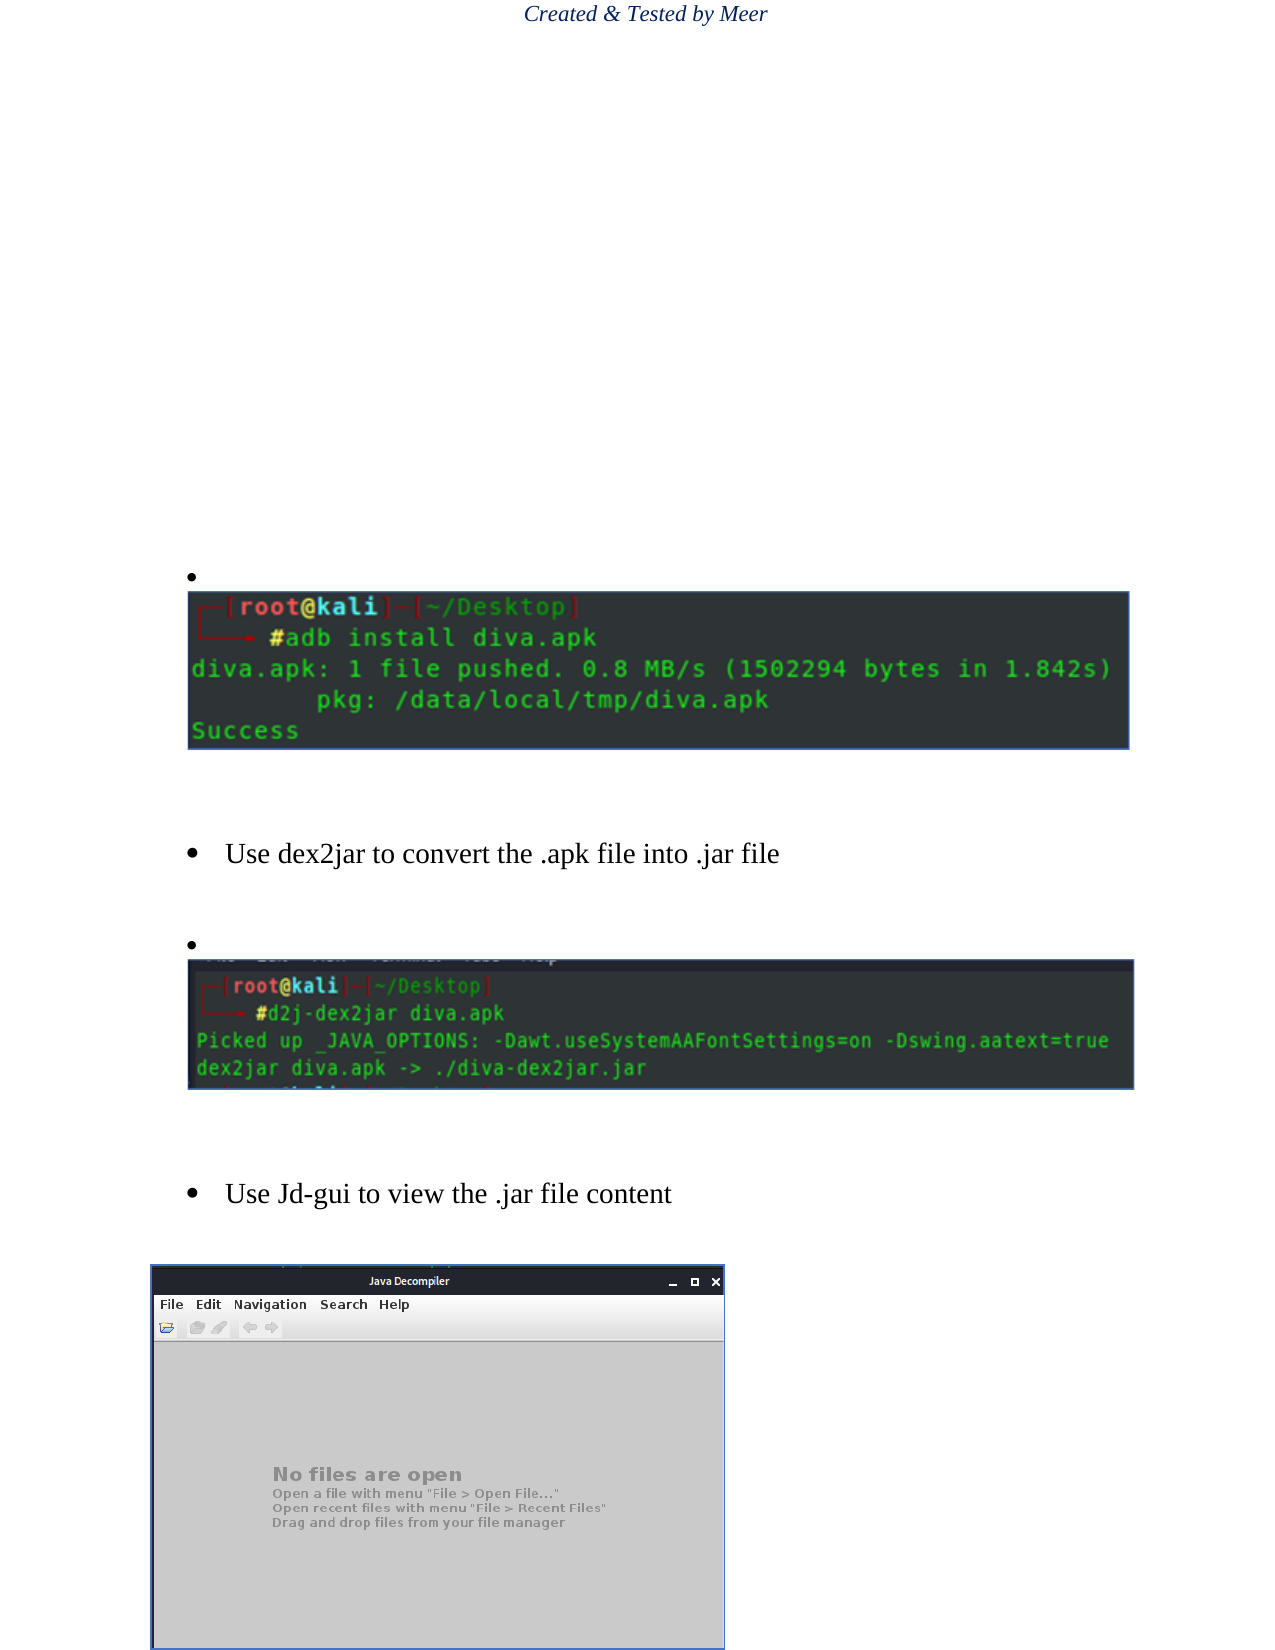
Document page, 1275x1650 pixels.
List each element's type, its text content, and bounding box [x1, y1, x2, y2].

picture [187, 959, 1135, 1090]
list Use dex2jar to convert the .apk file into .jar file [187, 836, 1144, 870]
picture [152, 1266, 724, 1648]
picture [187, 591, 1130, 750]
list Use Jd-gui to view the .jar file content [187, 1176, 1144, 1210]
